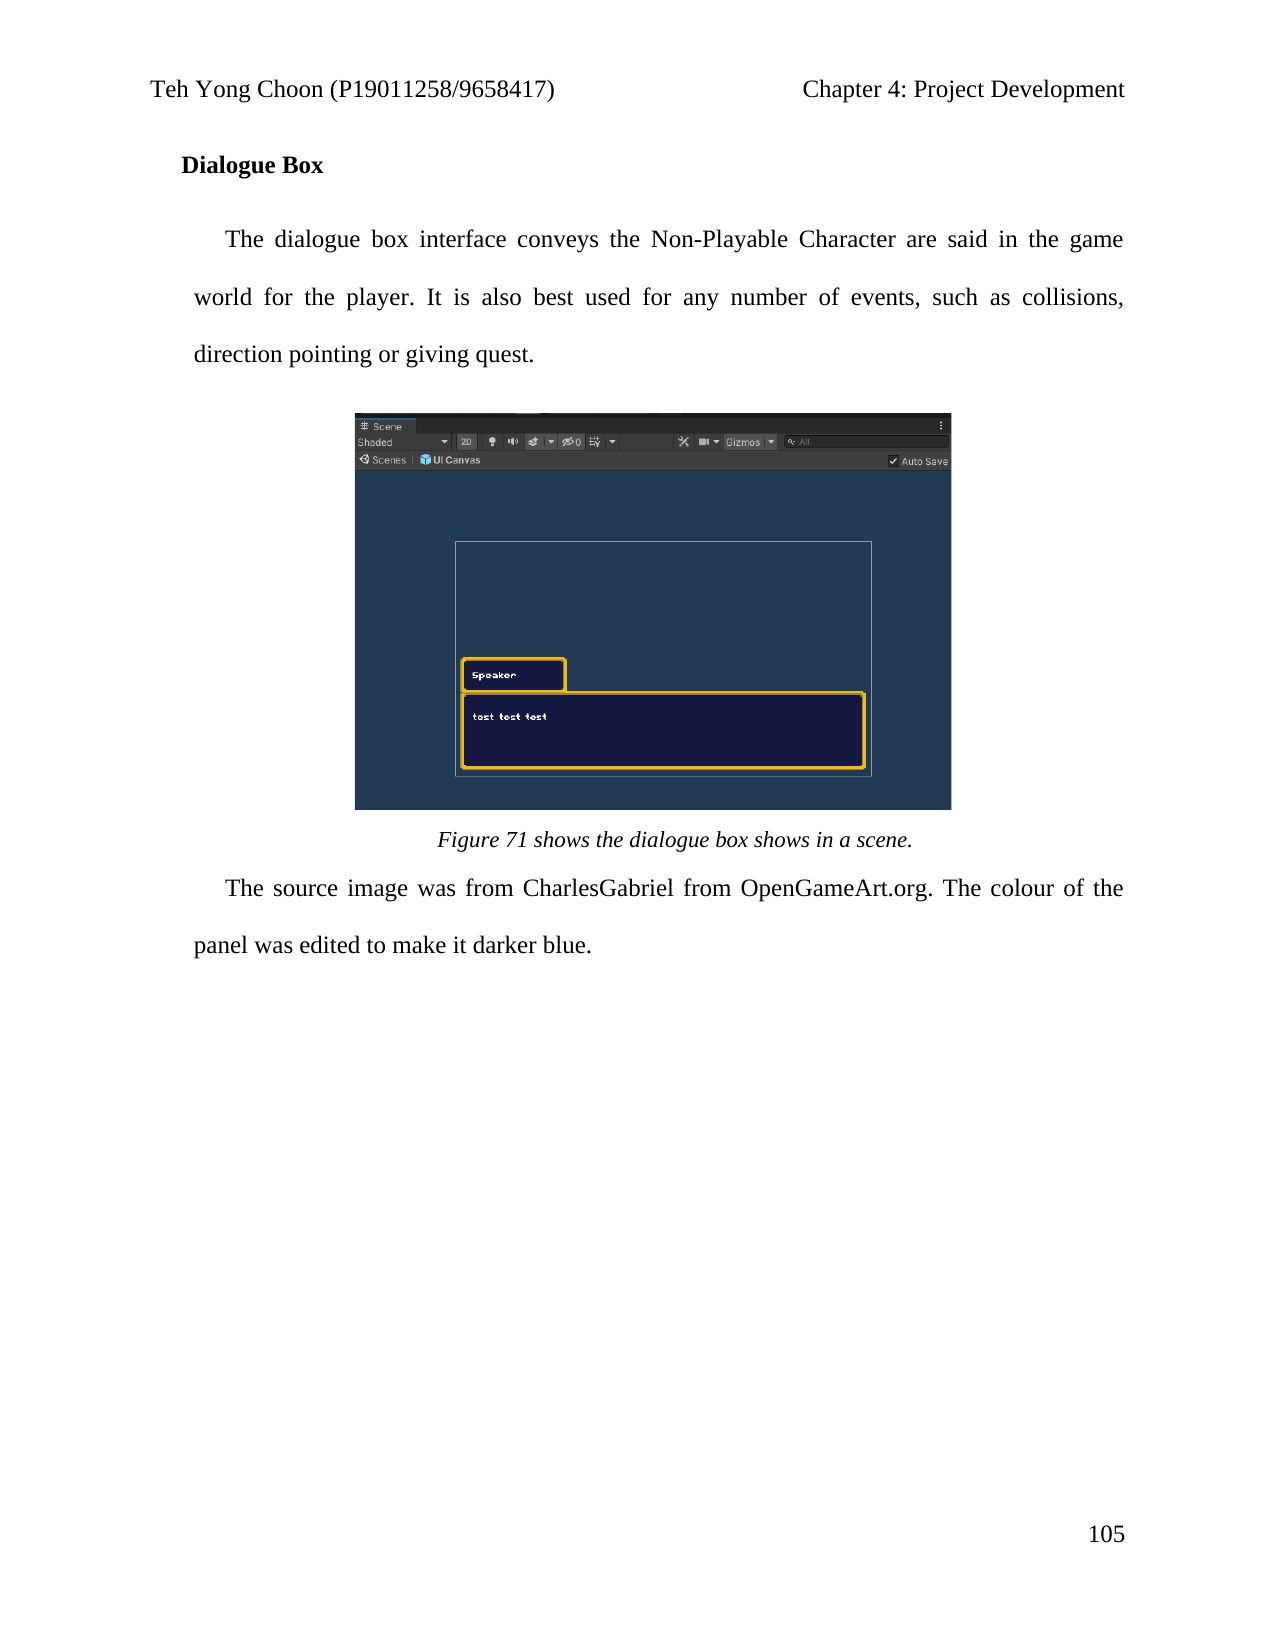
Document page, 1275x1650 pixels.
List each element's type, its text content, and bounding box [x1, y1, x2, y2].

text The source image was from CharlesGabriel from OpenGameArt.org. The colour of the panel was edited to make it darker blue. [194, 873, 1125, 959]
text Figure 71 shows the dialogue box shows in a scene. [194, 826, 1125, 852]
subtitle Dialogue Box [150, 150, 1125, 179]
text The dialogue box interface conveys the Non-Playable Character are said in the game world for the player. It is also best used for any number of events, such as collisions, direction pointing or giving quest. [194, 224, 1125, 368]
picture [354, 413, 952, 810]
